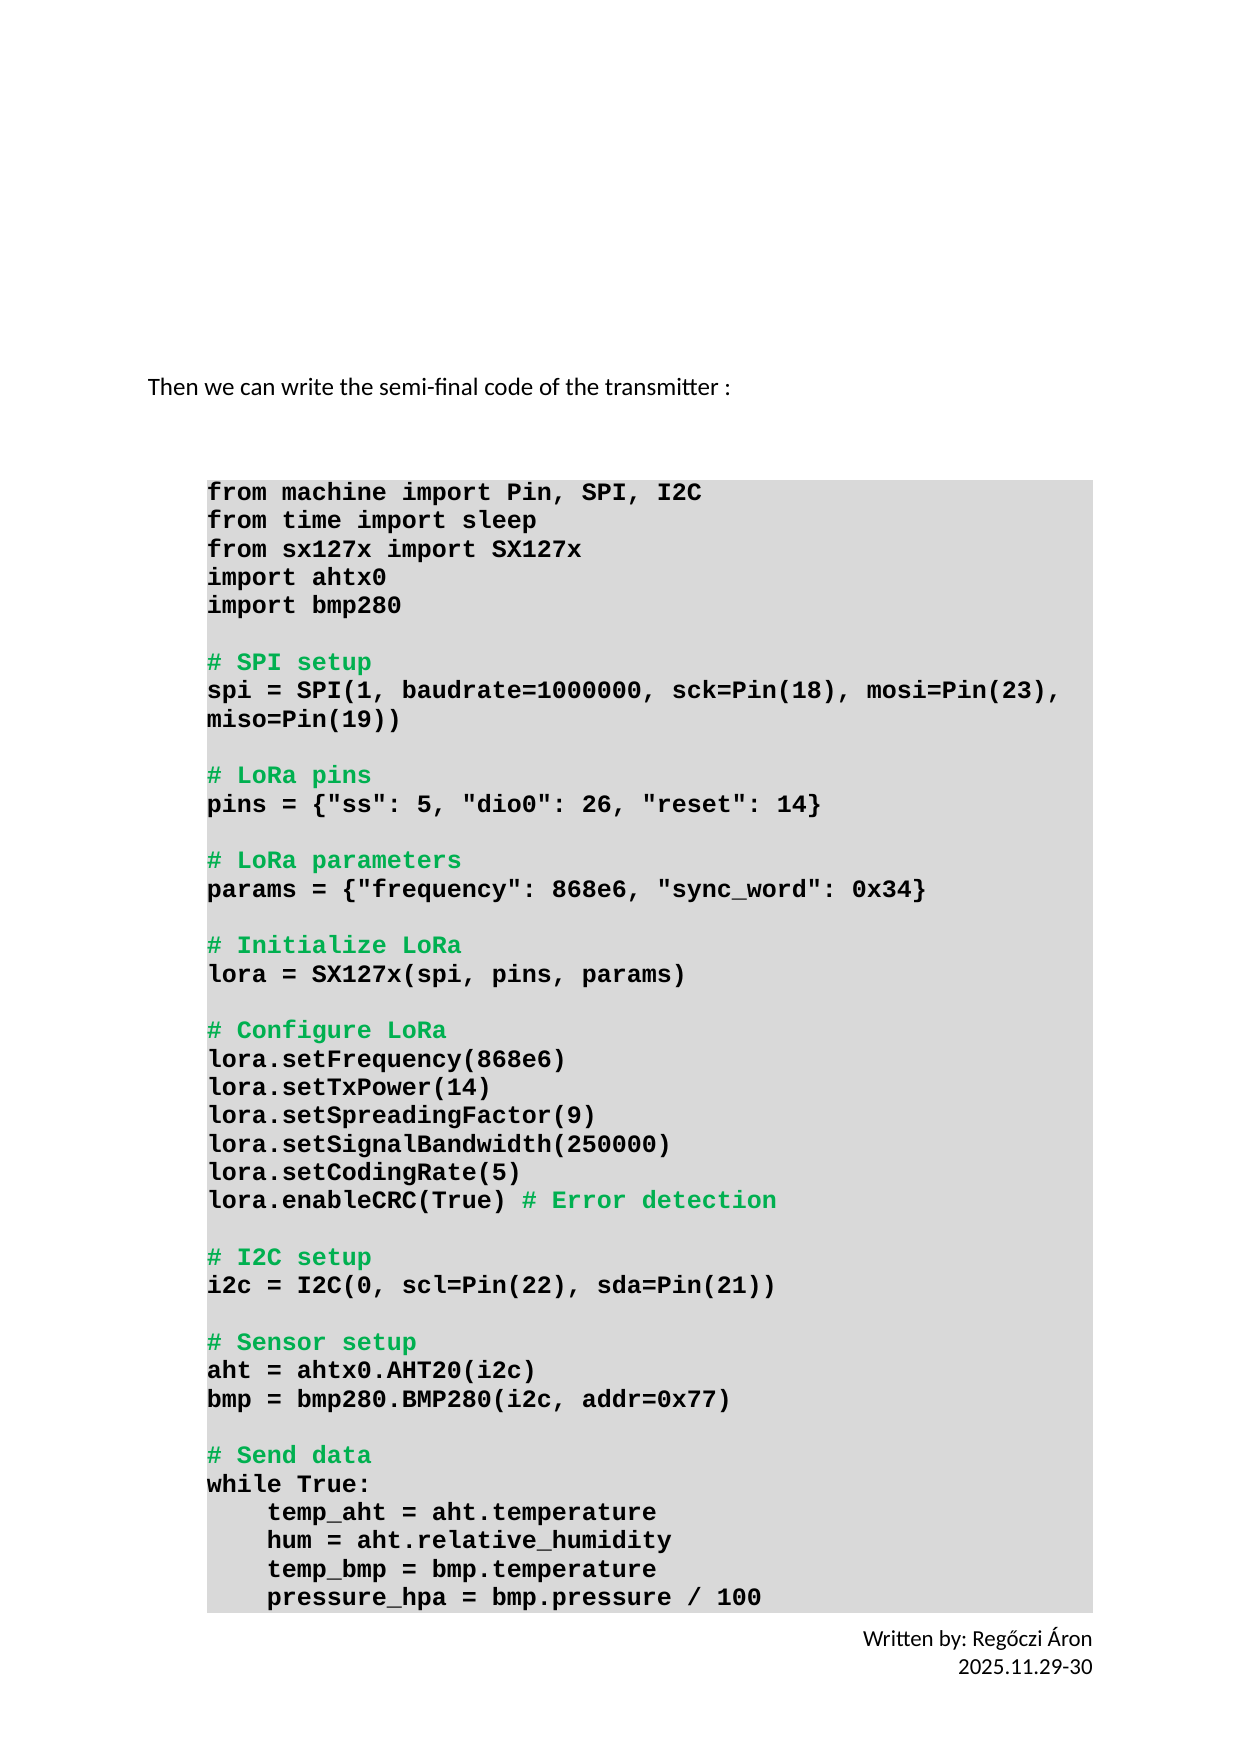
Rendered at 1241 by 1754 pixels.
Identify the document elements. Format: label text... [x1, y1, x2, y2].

text lora.setSignalBandwidth(250000) [207, 1131, 1093, 1160]
text # Initialize LoRa [207, 933, 1093, 961]
text temp_bmp = bmp.temperature [207, 1556, 1093, 1585]
text import ahtx0 [207, 565, 1093, 593]
text lora.setCodingRate(5) [207, 1160, 1093, 1188]
text import bmp280 [207, 593, 1093, 621]
text # SPI setup [207, 650, 1093, 678]
text lora.setSpreadingFactor(9) [207, 1103, 1093, 1131]
text hum = aht.relative_humidity [207, 1528, 1093, 1556]
text from machine import Pin, SPI, I2C [207, 480, 1093, 508]
text bmp = bmp280.BMP280(i2c, addr=0x77) [207, 1386, 1093, 1415]
text i2c = I2C(0, scl=Pin(22), sda=Pin(21)) [207, 1273, 1093, 1301]
text # Configure LoRa [207, 1018, 1093, 1046]
text pins = {"ss": 5, "dio0": 26, "reset": 14} [207, 791, 1093, 820]
text # LoRa pins [207, 763, 1093, 791]
text lora = SX127x(spi, pins, params) [207, 961, 1093, 990]
text lora.setTxPower(14) [207, 1075, 1093, 1103]
text temp_aht = aht.temperature [207, 1500, 1093, 1528]
text while True: [207, 1471, 1093, 1500]
text spi = SPI(1, baudrate=1000000, sck=Pin(18), mosi=Pin(23), miso=Pin(19)) [207, 678, 1093, 735]
text # I2C setup [207, 1245, 1093, 1273]
text pressure_hpa = bmp.pressure / 100 [207, 1585, 1093, 1613]
text # LoRa parameters [207, 848, 1093, 876]
text from time import sleep [207, 508, 1093, 536]
text Then we can write the semi-final code of the transmitter : [148, 371, 1093, 401]
text lora.enableCRC(True) # Error detection [207, 1188, 1093, 1216]
text from sx127x import SX127x [207, 536, 1093, 565]
text # Sensor setup [207, 1330, 1093, 1358]
text params = {"frequency": 868e6, "sync_word": 0x34} [207, 876, 1093, 905]
text lora.setFrequency(868e6) [207, 1046, 1093, 1075]
text aht = ahtx0.AHT20(i2c) [207, 1358, 1093, 1386]
text # Send data [207, 1443, 1093, 1471]
